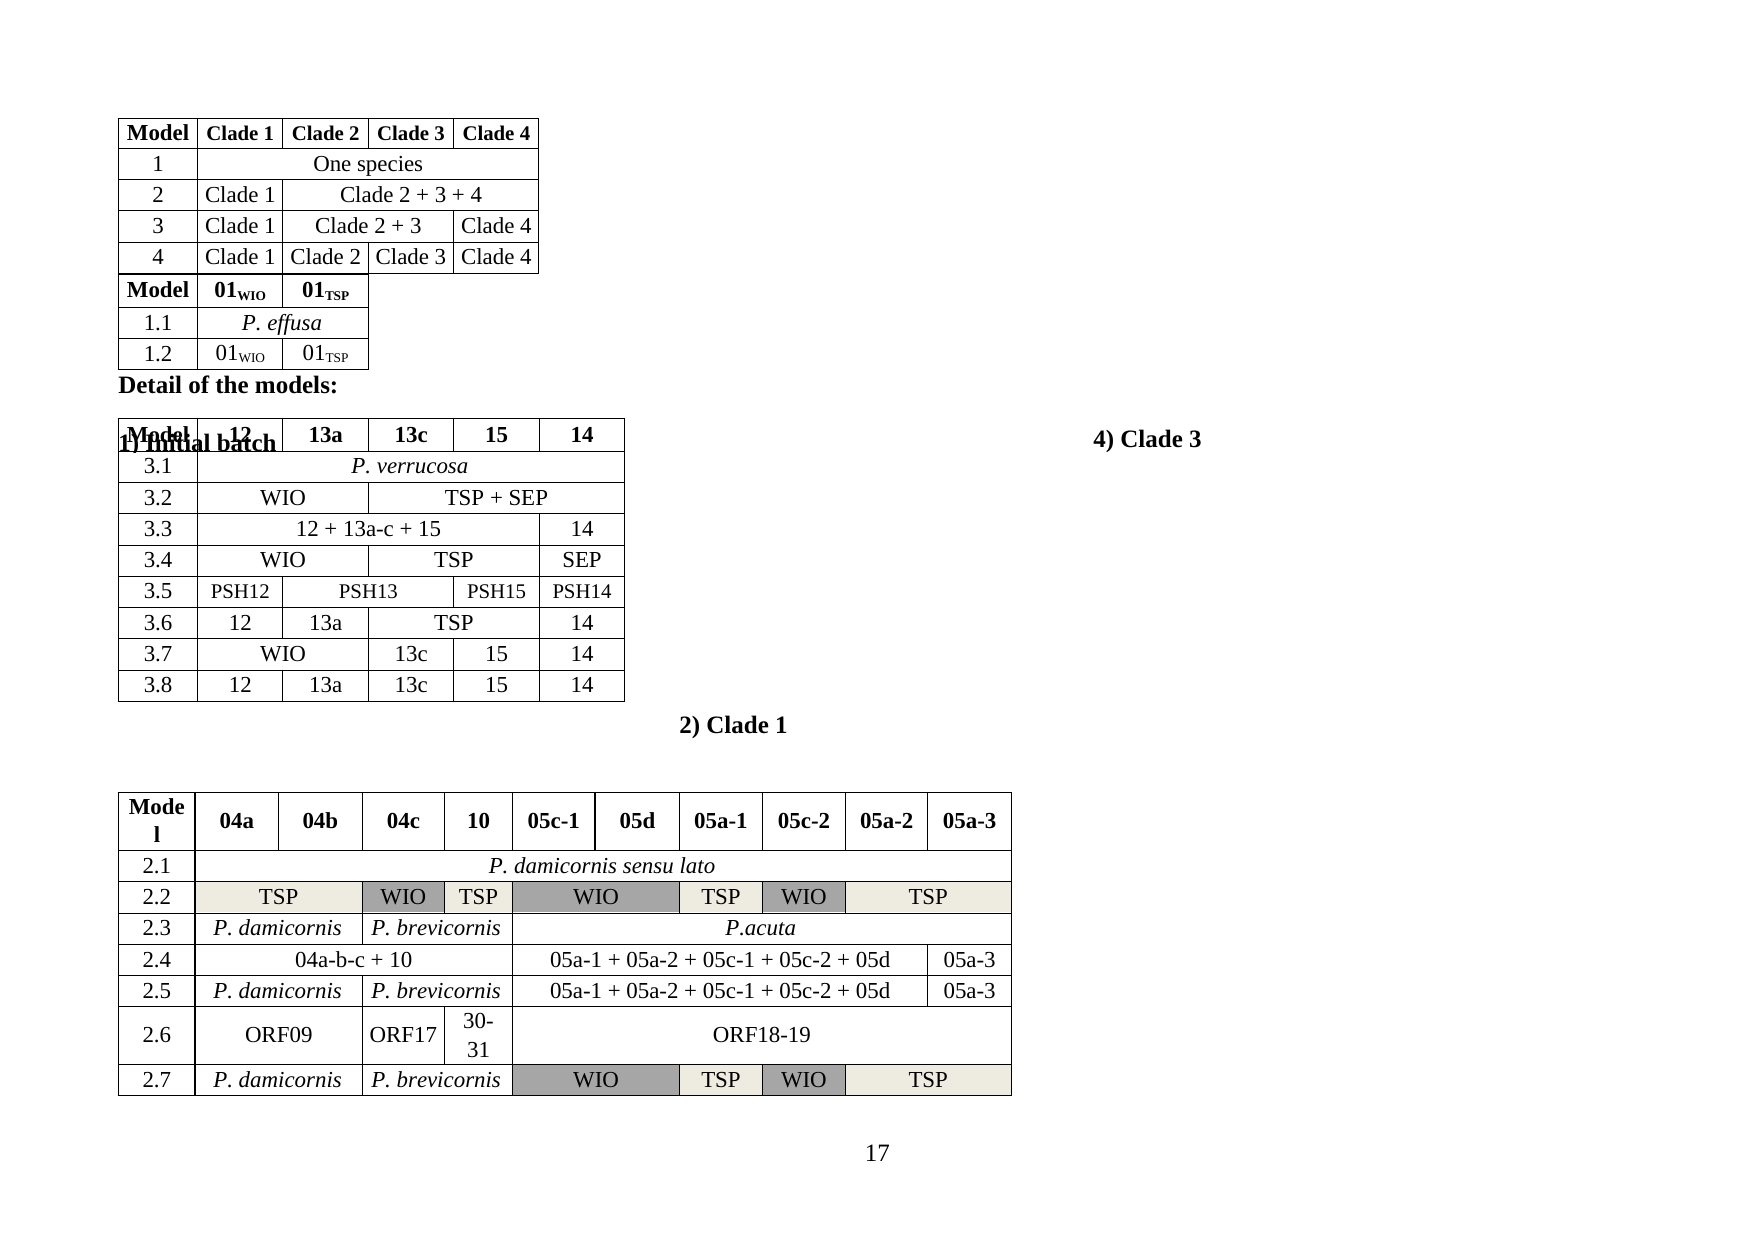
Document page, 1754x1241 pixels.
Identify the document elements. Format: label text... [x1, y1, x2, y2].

table_header 01WIO [198, 275, 282, 307]
table_cell WIO [763, 1065, 845, 1095]
table_header 05a-3 [928, 793, 1011, 850]
table_cell 2.2 [119, 882, 194, 912]
table_cell 14 [540, 639, 624, 669]
table_cell 1 [119, 149, 197, 179]
table_cell 01WIO [198, 339, 282, 369]
table_cell WIO [198, 546, 368, 576]
table_cell 13a [283, 608, 368, 638]
table_cell Clade 2 + 3 [283, 211, 453, 242]
table_cell P.acuta [513, 914, 1011, 944]
table_cell 30-31 [445, 1007, 512, 1064]
table_header 01TSP [283, 275, 368, 307]
table_cell 15 [454, 671, 539, 701]
table_cell WIO [513, 1065, 679, 1095]
table_cell 04a-b-c + 10 [196, 945, 512, 975]
table_cell 4 [119, 243, 197, 273]
table_header Clade 1 [198, 119, 282, 148]
table_cell 3.2 [119, 483, 197, 513]
table_cell 14 [540, 671, 624, 701]
table_cell ORF09 [196, 1007, 362, 1064]
table_header 05a-2 [846, 793, 927, 850]
table_header 04a [196, 793, 278, 850]
table_cell 14 [540, 514, 624, 544]
table_cell One species [198, 149, 538, 179]
table_cell 05a-3 [928, 945, 1011, 975]
table_cell TSP [369, 546, 539, 576]
table_cell Clade 2 [283, 243, 368, 273]
table_cell 3.1 [119, 452, 197, 482]
table_cell Clade 2 + 3 + 4 [283, 180, 538, 210]
text Detail of the models: [118, 370, 1636, 399]
table_cell P. effusa [198, 308, 368, 338]
table_cell 01TSP [283, 339, 368, 369]
table_cell 13c [369, 639, 453, 669]
table_cell P. damicornis sensu lato [196, 851, 1011, 881]
table_cell 3.5 [119, 577, 197, 607]
table_header 15 [454, 419, 539, 451]
table_header 10 [445, 793, 512, 850]
table_cell 05a-1 + 05a-2 + 05c-1 + 05c-2 + 05d [513, 976, 927, 1006]
table_cell TSP + SEP [369, 483, 624, 513]
table_cell P. brevicornis [363, 976, 512, 1006]
table_header Clade 2 [283, 119, 368, 148]
table_cell WIO [198, 483, 368, 513]
table_cell 2.7 [119, 1065, 194, 1095]
table_header 13c [369, 419, 453, 451]
table_header Model [119, 793, 194, 850]
table_cell Clade 4 [454, 243, 538, 273]
table_cell TSP [846, 882, 1011, 912]
table_cell Clade 3 [369, 243, 453, 273]
table_header Model [119, 275, 197, 307]
table_cell 3.4 [119, 546, 197, 576]
table_header 13a [283, 419, 368, 451]
table_cell 05a-3 [928, 976, 1011, 1006]
table_cell PSH12 [198, 577, 282, 607]
table_header 12 [198, 419, 282, 451]
table_header 05a-1 [680, 793, 762, 850]
table_cell 12 [198, 671, 282, 701]
table_cell Clade 1 [198, 243, 282, 273]
table_cell PSH14 [540, 577, 624, 607]
table_cell P. brevicornis [363, 914, 512, 944]
table_cell 12 [198, 608, 282, 638]
table_cell 3 [119, 211, 197, 242]
table_cell TSP [846, 1065, 1011, 1095]
table_cell SEP [540, 546, 624, 576]
table_cell TSP [680, 1065, 762, 1095]
table_cell 3.3 [119, 514, 197, 544]
table_cell 15 [454, 639, 539, 669]
table_cell 3.6 [119, 608, 197, 638]
table_header 04c [363, 793, 444, 850]
table_cell WIO [363, 882, 444, 912]
table_cell Clade 1 [198, 180, 282, 210]
table_cell P. damicornis [196, 976, 362, 1006]
table_cell Clade 4 [454, 211, 538, 242]
table_cell TSP [680, 882, 762, 912]
table_cell 3.8 [119, 671, 197, 701]
table_header 05d [596, 793, 679, 850]
table_cell TSP [445, 882, 512, 912]
table_cell 05a-1 + 05a-2 + 05c-1 + 05c-2 + 05d [513, 945, 927, 975]
table_cell 1.2 [119, 339, 197, 369]
table_cell 12 + 13a-c + 15 [198, 514, 539, 544]
table_header Clade 3 [369, 119, 453, 148]
table_cell 2.1 [119, 851, 194, 881]
table_cell 1.1 [119, 308, 197, 338]
table_cell TSP [369, 608, 539, 638]
table_cell 3.7 [119, 639, 197, 669]
table_cell 2.3 [119, 914, 194, 944]
table_header 05c-2 [763, 793, 845, 850]
table_header 14 [540, 419, 624, 451]
table_cell P. verrucosa [198, 452, 624, 482]
table_cell 2.4 [119, 945, 194, 975]
table_cell P. brevicornis [363, 1065, 512, 1095]
table_header 05c-1 [513, 793, 594, 850]
table_cell 13c [369, 671, 453, 701]
table_cell ORF17 [363, 1007, 444, 1064]
table_cell P. damicornis [196, 914, 362, 944]
table_cell ORF18-19 [513, 1007, 1011, 1064]
table_cell 13a [283, 671, 368, 701]
table_cell TSP [196, 882, 362, 912]
table_cell WIO [513, 882, 679, 912]
table_header Clade 4 [454, 119, 538, 148]
table_cell PSH13 [283, 577, 453, 607]
table_cell 2 [119, 180, 197, 210]
table_cell 2.5 [119, 976, 194, 1006]
table_cell 14 [540, 608, 624, 638]
table_cell 2.6 [119, 1007, 194, 1064]
table_header 04b [279, 793, 362, 850]
table_header Model [119, 119, 197, 148]
table_header Model [119, 419, 197, 451]
table_cell WIO [198, 639, 368, 669]
table_cell Clade 1 [198, 211, 282, 242]
table_cell WIO [763, 882, 845, 912]
table_cell PSH15 [454, 577, 539, 607]
table_cell P. damicornis [196, 1065, 362, 1095]
